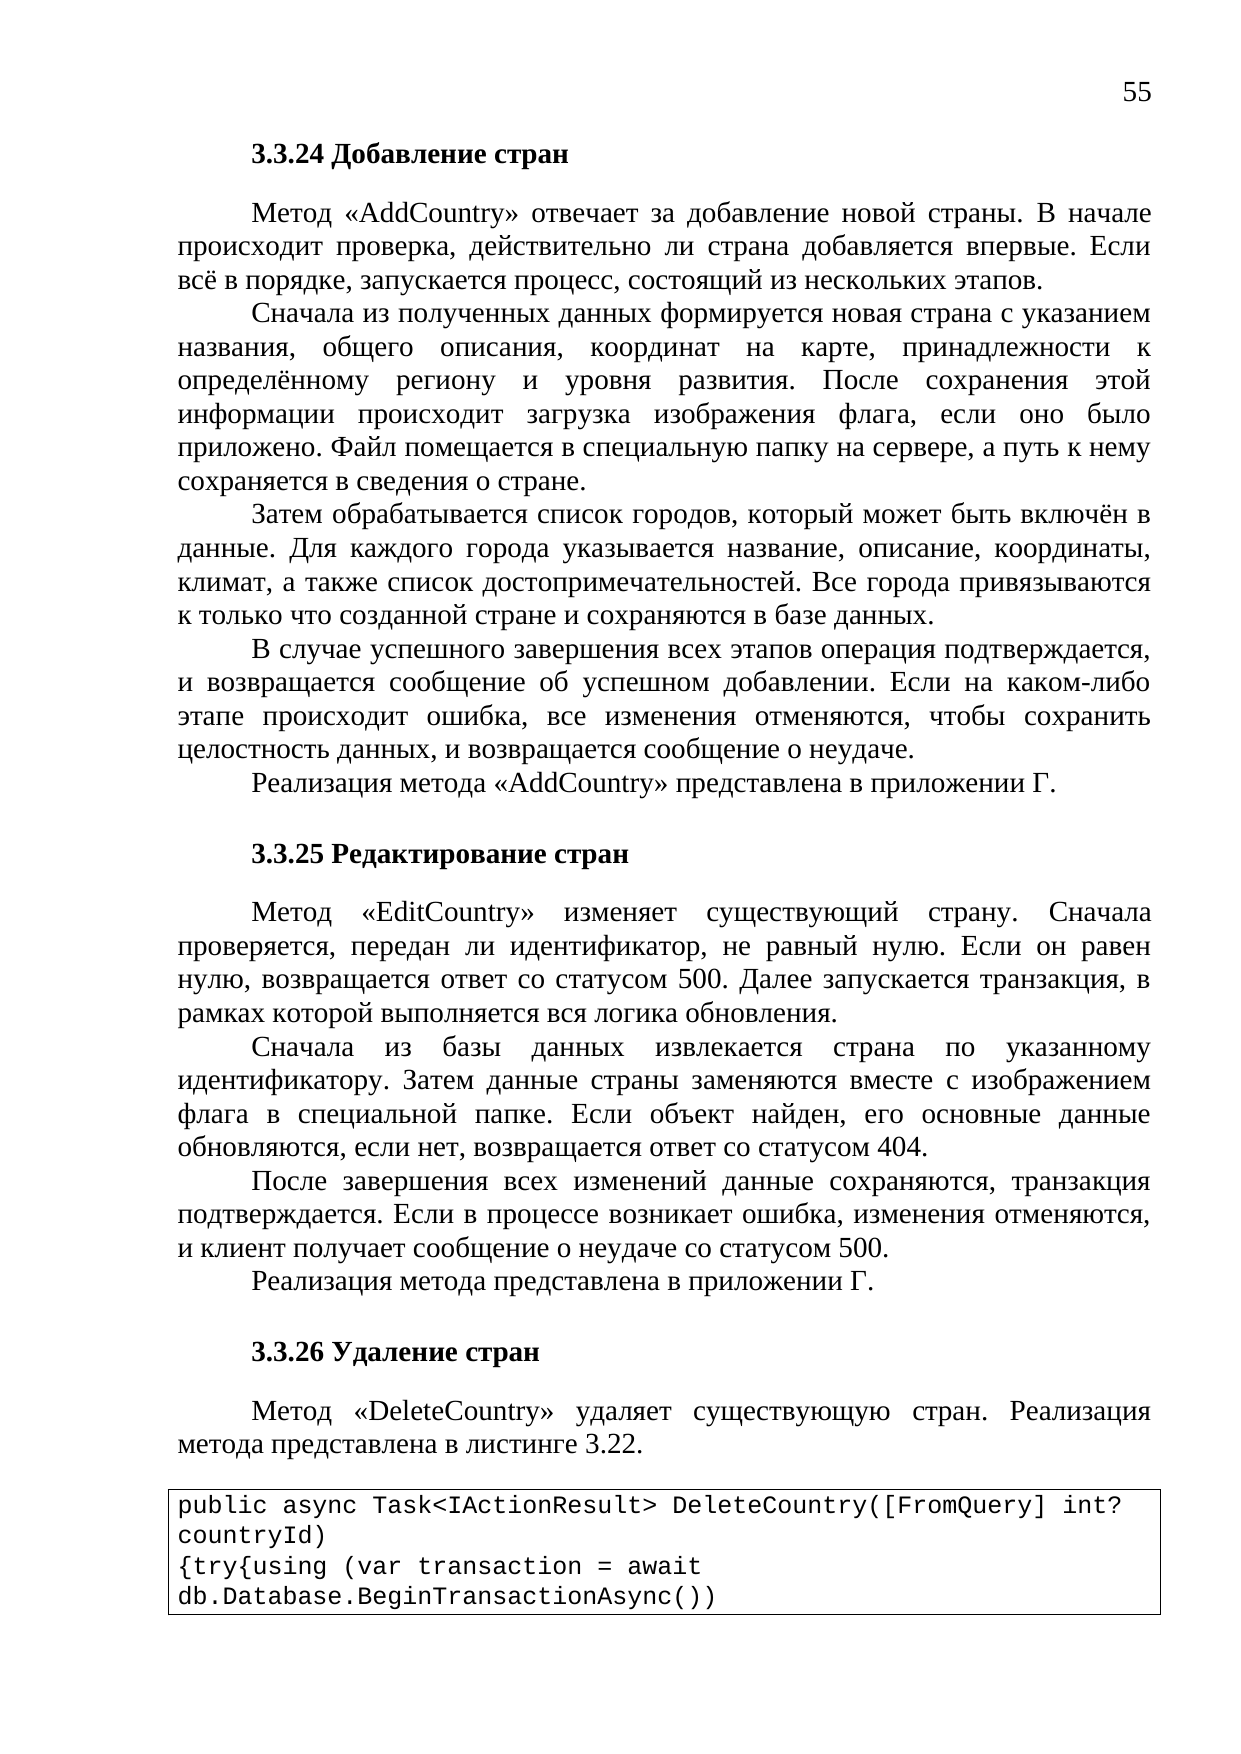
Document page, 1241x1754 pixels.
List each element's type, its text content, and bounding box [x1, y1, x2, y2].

text Сначала из базы данных извлекается страна по указанному идентификатору. Затем данные страны заменяются вместе с изображением флага в специальной папке. Если объект найден, его основные данные обновляются, если нет, возвращается ответ со статусом 404. [177, 1029, 1152, 1163]
text Добавление стран [251, 136, 1152, 170]
text После завершения всех изменений данные сохраняются, транзакция подтверждается. Если в процессе возникает ошибка, изменения отменяются, и клиент получает сообщение о неудаче со статусом 500. [177, 1163, 1152, 1263]
text Метод «DeleteCountry» удаляет существующую стран. Реализация метода представлена в листинге 3.22. [177, 1393, 1152, 1460]
text Реализация метода представлена в приложении Г. [177, 1263, 1152, 1297]
text public async Task<IActionResult> DeleteCountry([FromQuery] int? countryId) [169, 1490, 1160, 1550]
text Реализация метода «AddCountry» представлена в приложении Г. [177, 765, 1152, 798]
text Затем обрабатывается список городов, который может быть включён в данные. Для каждого города указывается название, описание, координаты, климат, а также список достопримечательностей. Все города привязываются к только что созданной стране и сохраняются в базе данных. [177, 497, 1152, 631]
text Редактирование стран [251, 836, 1152, 869]
text Метод «AddCountry» отвечает за добавление новой страны. В начале происходит проверка, действительно ли страна добавляется впервые. Если всё в порядке, запускается процесс, состоящий из нескольких этапов. [177, 195, 1152, 295]
text В случае успешного завершения всех этапов операция подтверждается, и возвращается сообщение об успешном добавлении. Если на каком-либо этапе происходит ошибка, все изменения отменяются, чтобы сохранить целостность данных, и возвращается сообщение о неудаче. [177, 631, 1152, 765]
text Сначала из полученных данных формируется новая страна с указанием названия, общего описания, координат на карте, принадлежности к определённому региону и уровня развития. После сохранения этой информации происходит загрузка изображения флага, если оно было приложено. Файл помещается в специальную папку на сервере, а путь к нему сохраняется в сведения о стране. [177, 295, 1152, 497]
text {try{using (var transaction = await db.Database.BeginTransactionAsync()) [169, 1550, 1160, 1614]
text Удаление стран [251, 1334, 1152, 1368]
text Метод «EditCountry» изменяет существующий страну. Сначала проверяется, передан ли идентификатор, не равный нулю. Если он равен нулю, возвращается ответ со статусом 500. Далее запускается транзакция, в рамках которой выполняется вся логика обновления. [177, 894, 1152, 1029]
